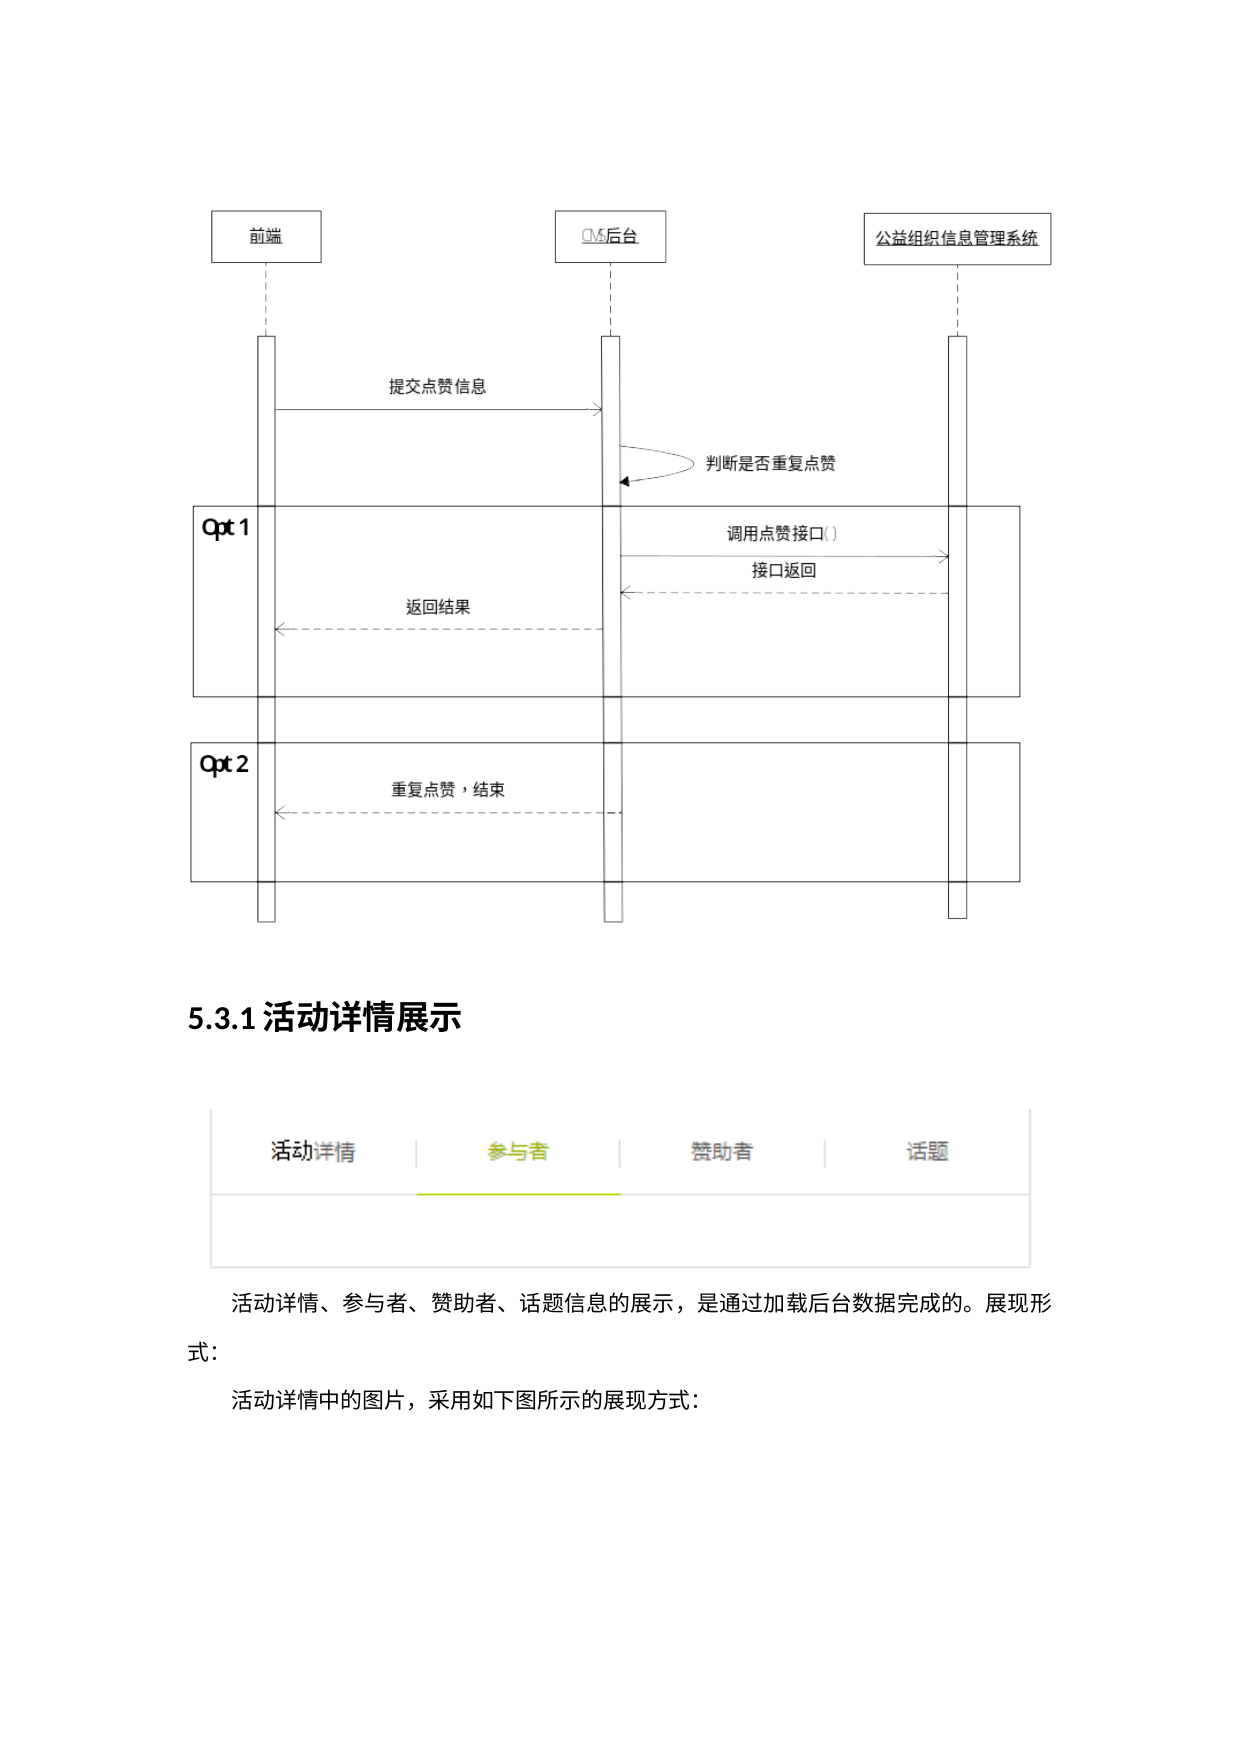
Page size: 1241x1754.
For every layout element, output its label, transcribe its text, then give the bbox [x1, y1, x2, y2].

picture [207, 1109, 1033, 1272]
text 活动详情、参与者、赞助者、话题信息的展示，是通过加载后台数据完成的。展现形式： [187, 1285, 1053, 1367]
subtitle 活动详情展示 [187, 982, 1053, 1047]
text 活动详情中的图片，采用如下图所示的展现方式： [187, 1382, 1053, 1415]
